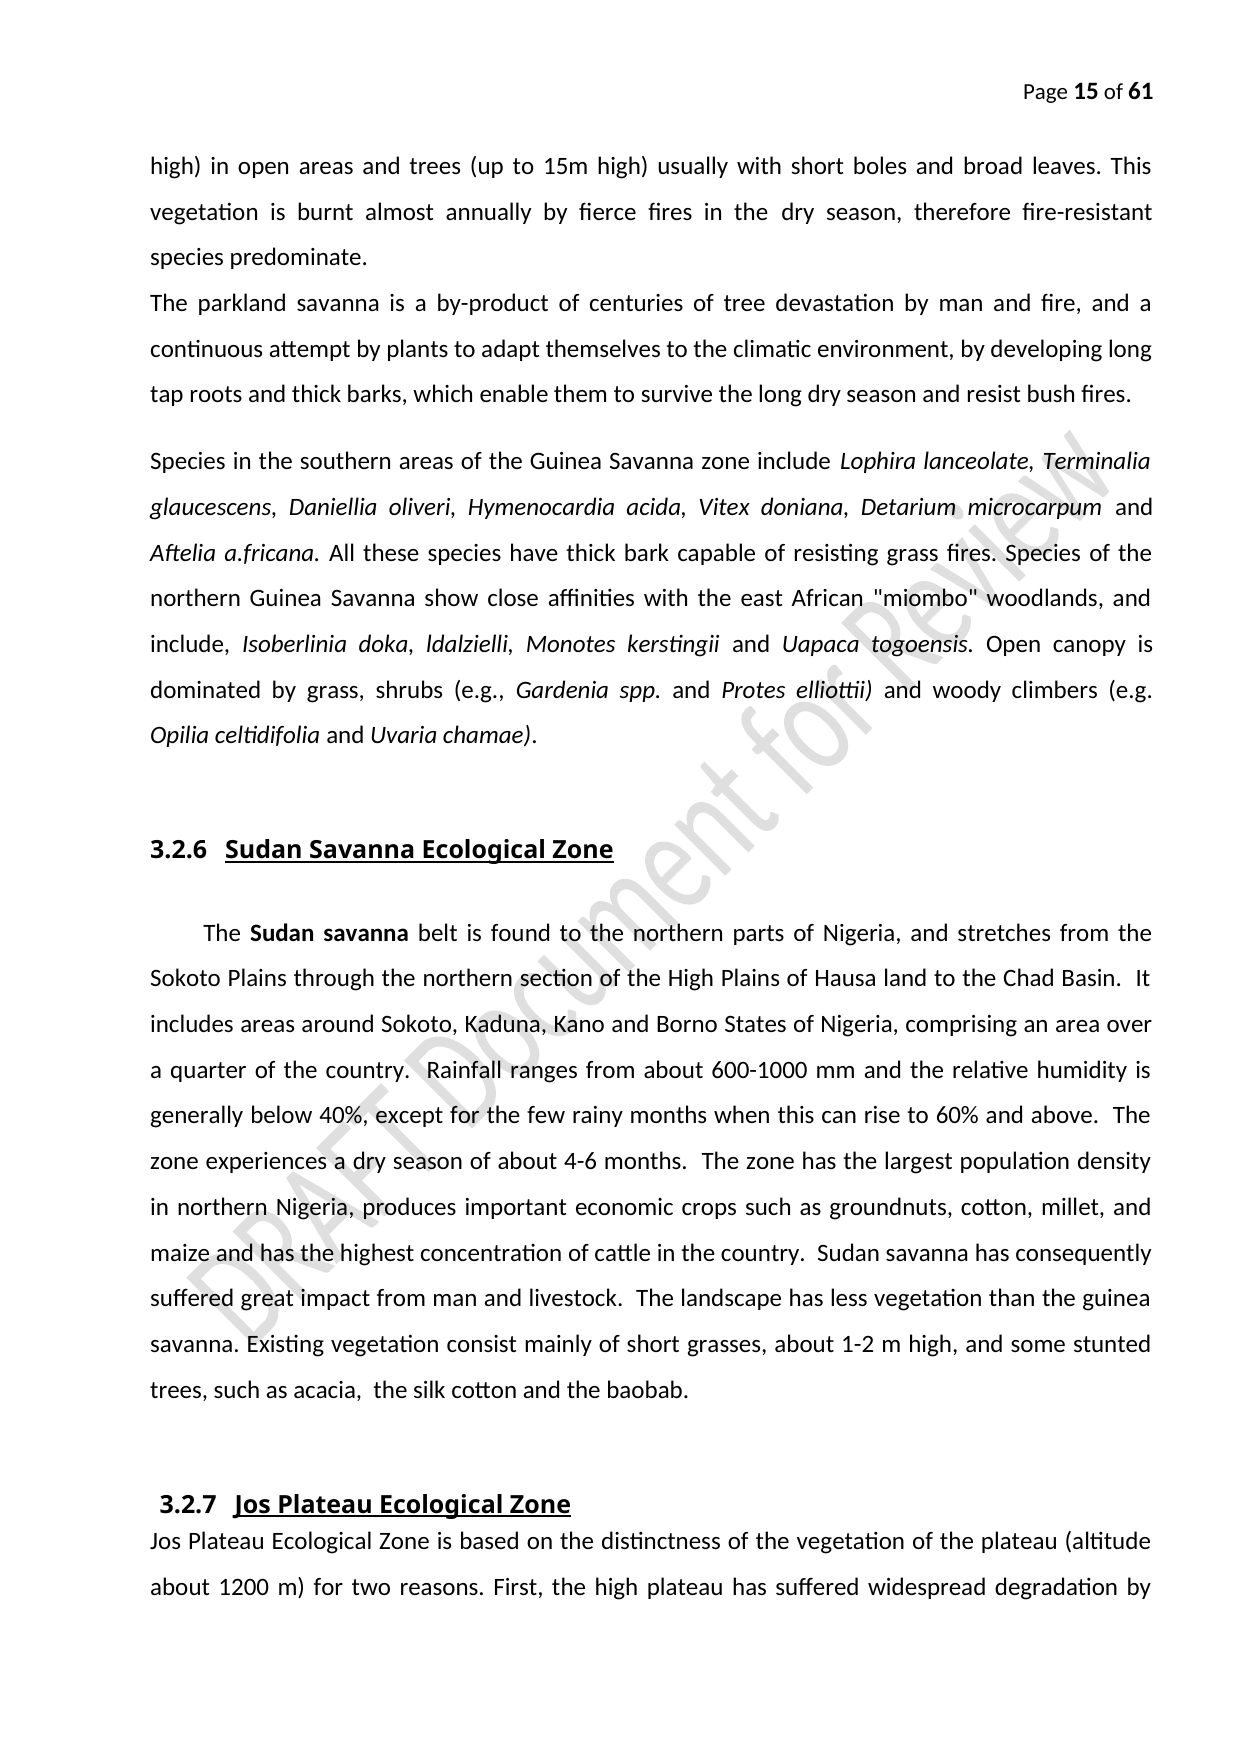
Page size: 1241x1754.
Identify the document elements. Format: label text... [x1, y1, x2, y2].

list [150, 150, 1153, 272]
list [150, 1526, 1153, 1602]
subtitle Sudan Savanna Ecological Zone [150, 832, 1153, 866]
subtitle Jos Plateau Ecological Zone [159, 1486, 1153, 1520]
list The parkland savanna is a by-product of centuries of tree devastation by man and fire, and a continuous attempt by plants to adapt themselves to the climatic environment, by developing long tap roots and thick barks, which enable them to survive the long dry season and resist bush fires. [150, 287, 1153, 409]
list The Sudan savanna belt is found to the northern parts of Nigeria, and stretches from the Sokoto Plains through the northern section of the High Plains of Hausa land to the Chad Basin. It includes areas around Sokoto, Kaduna, Kano and Borno States of Nigeria, comprising an area over a quarter of the country. Rainfall ranges from about 600-1000 mm and the relative humidity is generally below 40%, except for the few rainy months when this can rise to 60% and above. The zone experiences a dry season of about 4-6 months. The zone has the largest population density in northern Nigeria, produces important economic crops such as groundnuts, cotton, millet, and maize and has the highest concentration of cattle in the country. Sudan savanna has consequently suffered great impact from man and livestock. The landscape has less vegetation than the guinea savanna. Existing vegetation consist mainly of short grasses, about 1-2 m high, and some stunted trees, such as acacia, the silk cotton and the baobab. [150, 917, 1153, 1404]
text Species in the southern areas of the Guinea Savanna zone include Lophira lanceolate, Terminalia glaucescens, Daniellia oliveri, Hymenocardia acida, Vitex doniana, Detarium microcarpum and Aftelia a.fricana. All these species have thick bark capable of resisting grass fires. Species of the northern Guinea Savanna show close affinities with the east African "miombo" woodlands, and include, Isoberlinia doka, ldalzielli, Monotes kerstingii and Uapaca togoensis. Open canopy is dominated by grass, shrubs (e.g., Gardenia spp. and Protes elliottii) and woody climbers (e.g. Opilia celtidifolia and Uvaria chamae). [150, 445, 1153, 750]
